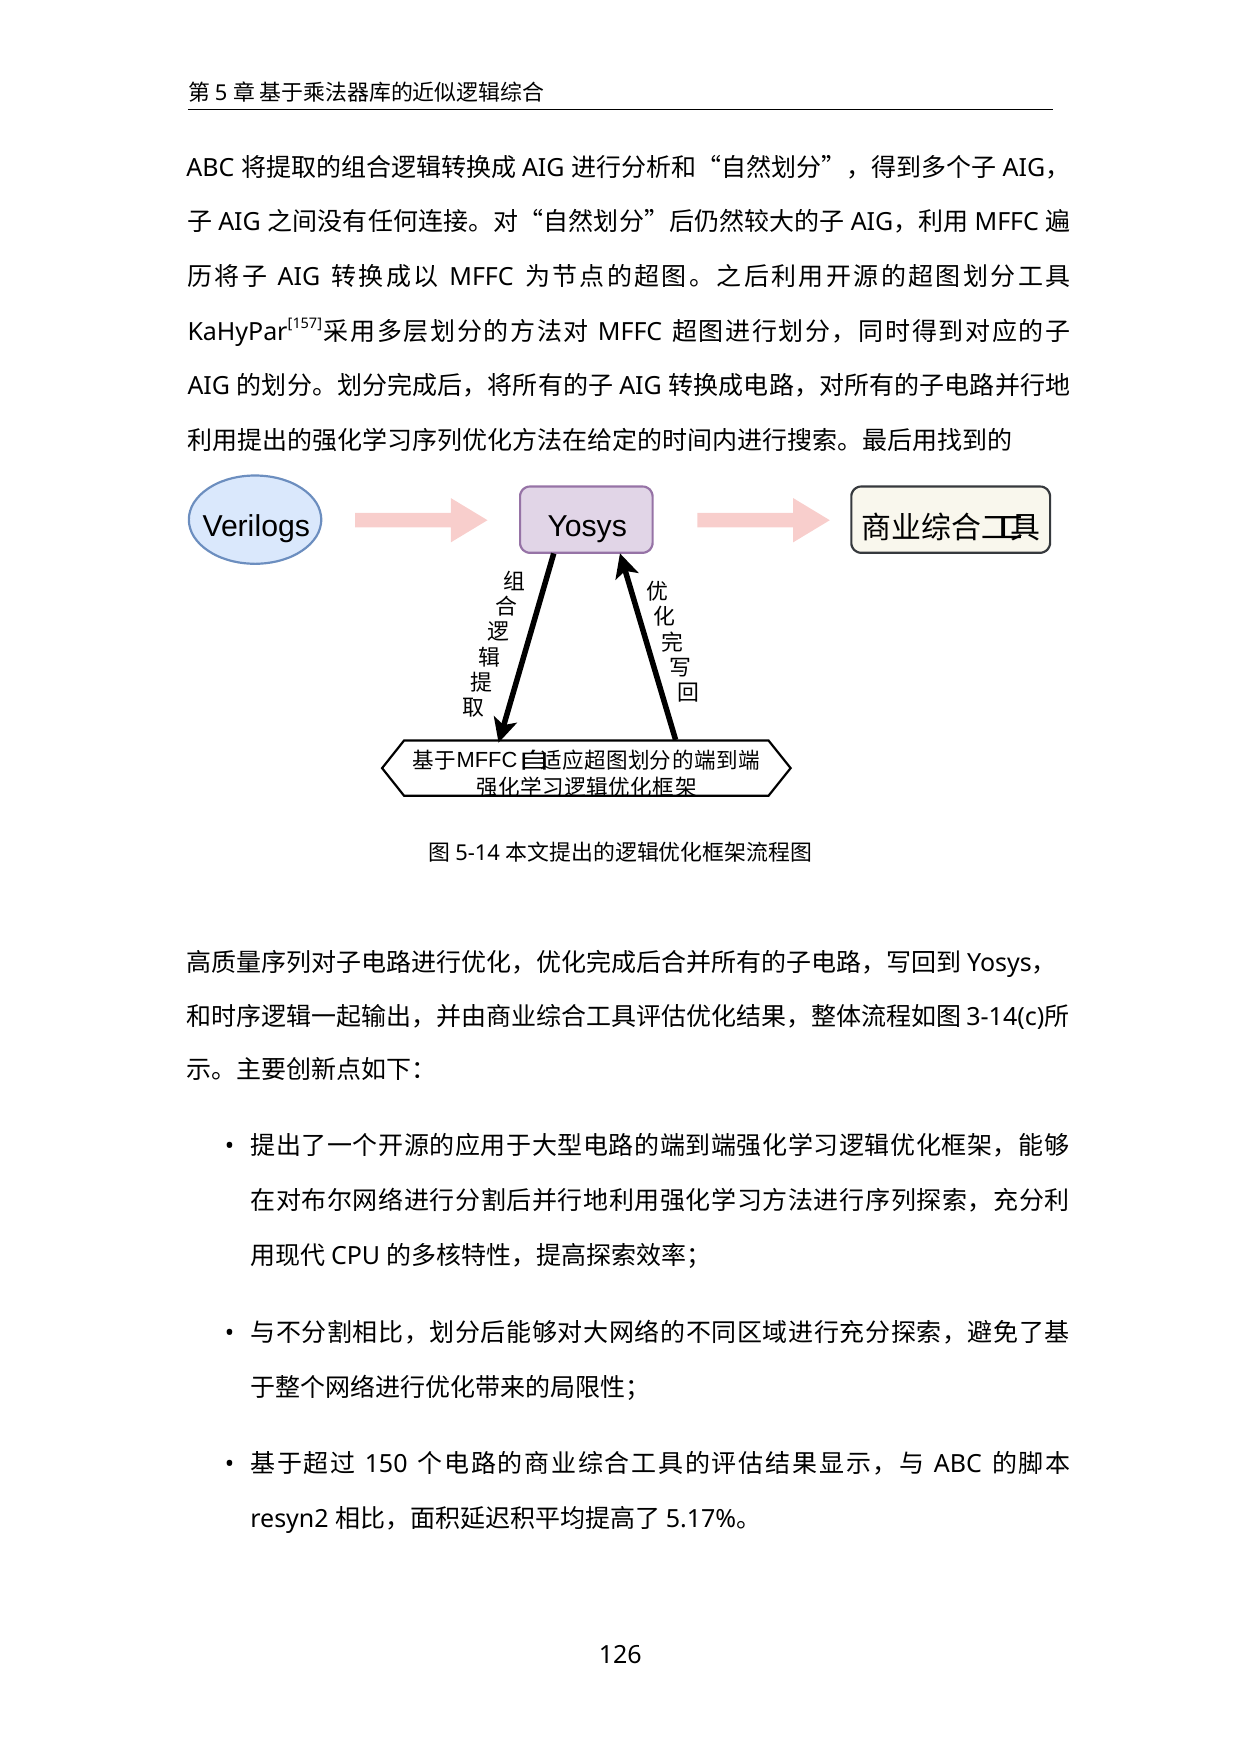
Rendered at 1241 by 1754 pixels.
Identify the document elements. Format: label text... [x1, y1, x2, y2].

list 提出了一个开源的应用于大型电路的端到端强化学习逻辑优化框架，能够在对布尔网络进行分割后并行地利用强化学习方法进行序列探索，充分利用现代 CPU 的多核特性，提高探索效率； [224, 1126, 1070, 1271]
list 与不分割相比，划分后能够对大网络的不同区域进行充分探索，避免了基于整个网络进行优化带来的局限性； [224, 1312, 1070, 1403]
text 图 5-14 本文提出的逻辑优化框架流程图 [172, 835, 1068, 867]
text 高质量序列对子电路进行优化，优化完成后合并所有的子电路，写回到 Yosys，和时序逻辑一起输出，并由商业综合工具评估优化结果，整体流程如图3-14(c)所示。主要创新点如下： [186, 943, 1072, 1086]
text ABC 将提取的组合逻辑转换成 AIG 进行分析和“自然划分”，得到多个子 AIG，子 AIG 之间没有任何连接。对“自然划分”后仍然较大的子 AIG，利用 MFFC 遍历将子 AIG 转换成以 MFFC 为节点的超图。之后利用开源的超图划分工具 KaHyPar[157]采用多层划分的方法对 MFFC 超图进行划分，同时得到对应的子 AIG 的划分。划分完成后，将所有的子 AIG 转换成电路，对所有的子电路并行地利用提出的强化学习序列优化方法在给定的时间内进行搜索。最后用找到的 [186, 147, 1070, 457]
list 基于超过 150 个电路的商业综合工具的评估结果显示，与 ABC 的脚本 resyn2 相比，面积延迟积平均提高了 5.17%。 [224, 1443, 1070, 1534]
